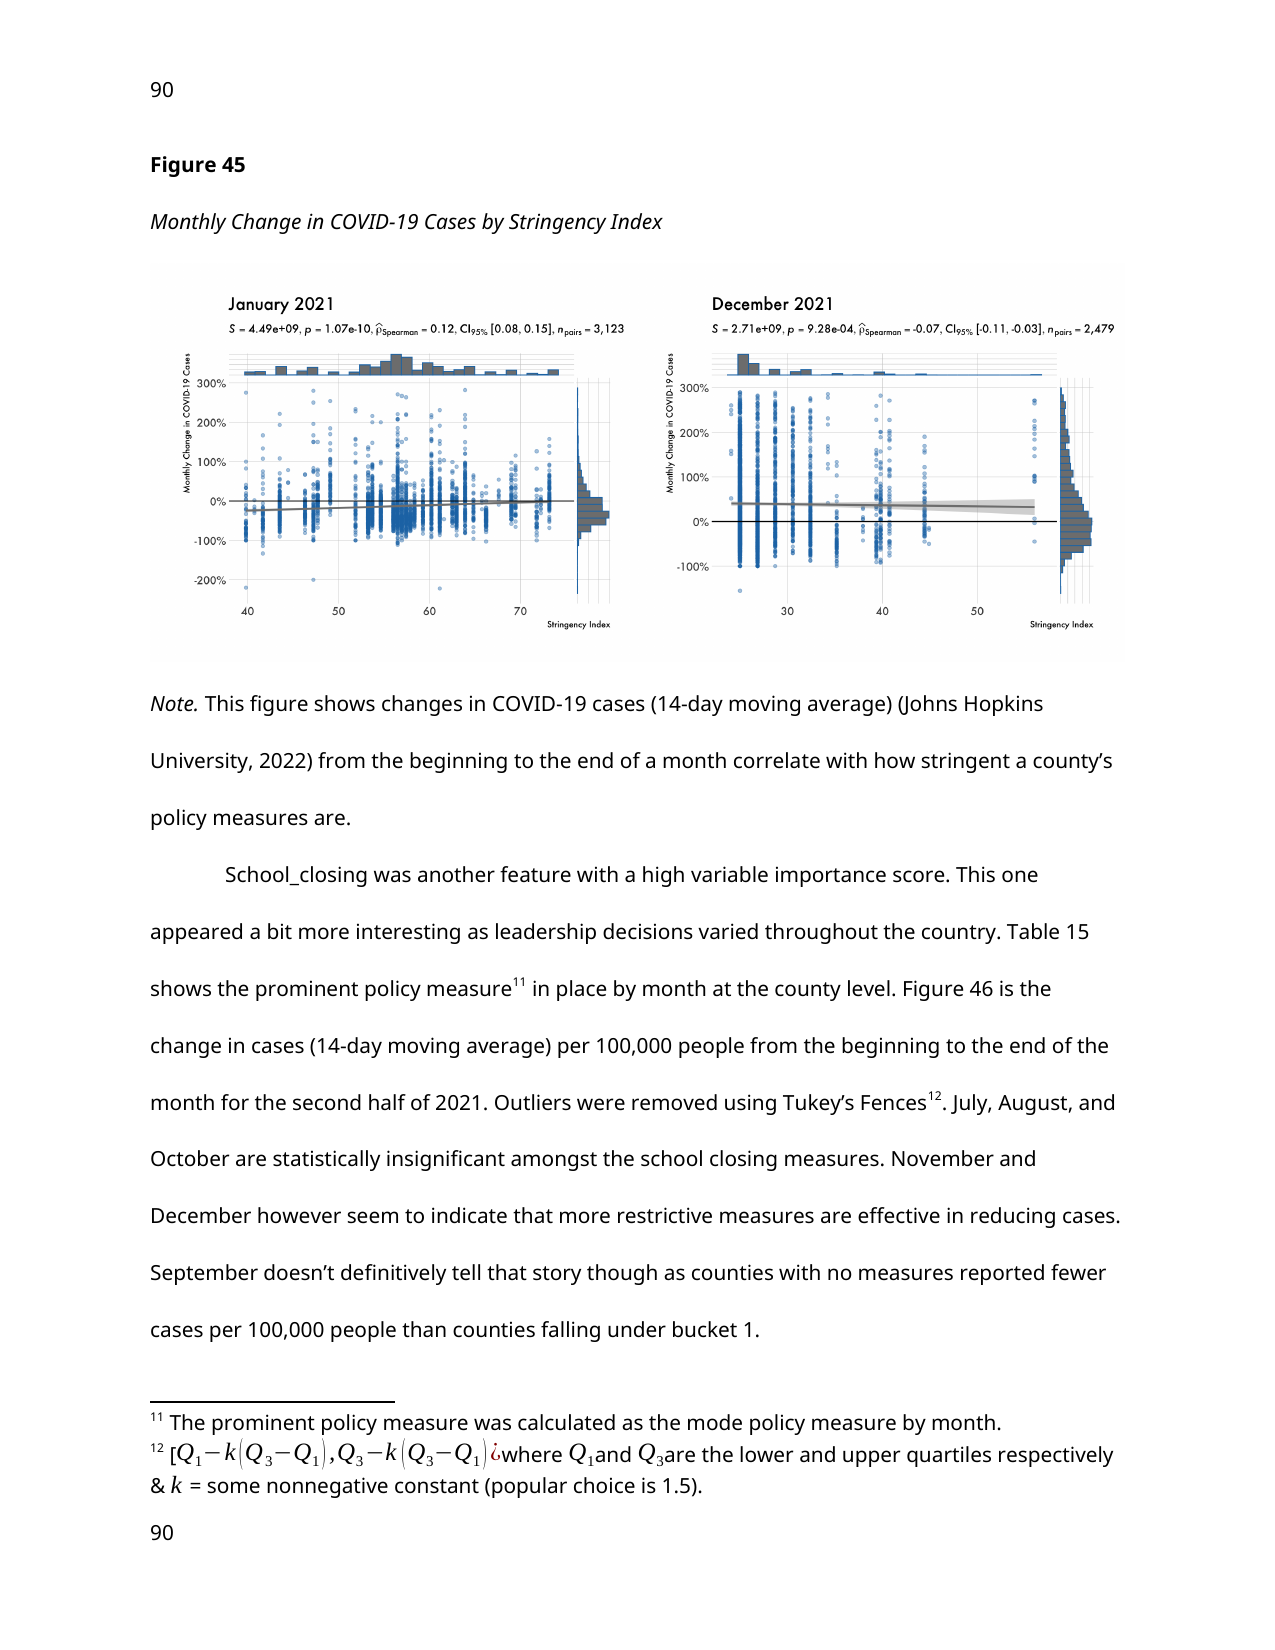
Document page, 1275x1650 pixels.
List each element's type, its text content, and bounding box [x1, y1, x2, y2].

text Figure 45 [150, 150, 1125, 178]
picture [150, 263, 1125, 662]
text School_closing was another feature with a high variable importance score. This one appeared a bit more interesting as leadership decisions varied throughout the country. Table 15 shows the prominent policy measure in place by month at the county level. Figure 46 is the change in cases (14-day moving average) per 100,000 people from the beginning to the end of the month for the second half of 2021. Outliers were removed using Tukey’s Fences. July, August, and October are statistically insignificant amongst the school closing measures. November and December however seem to indicate that more restrictive measures are effective in reducing cases. September doesn’t definitively tell that story though as counties with no measures reported fewer cases per 100,000 people than counties falling under bucket 1. [150, 860, 1125, 1344]
text Note. This figure shows changes in COVID-19 cases (14-day moving average) (Johns Hopkins University, 2022) from the beginning to the end of a month correlate with how stringent a county’s policy measures are. [150, 689, 1125, 832]
text Monthly Change in COVID-19 Cases by Stringency Index [150, 207, 1125, 235]
